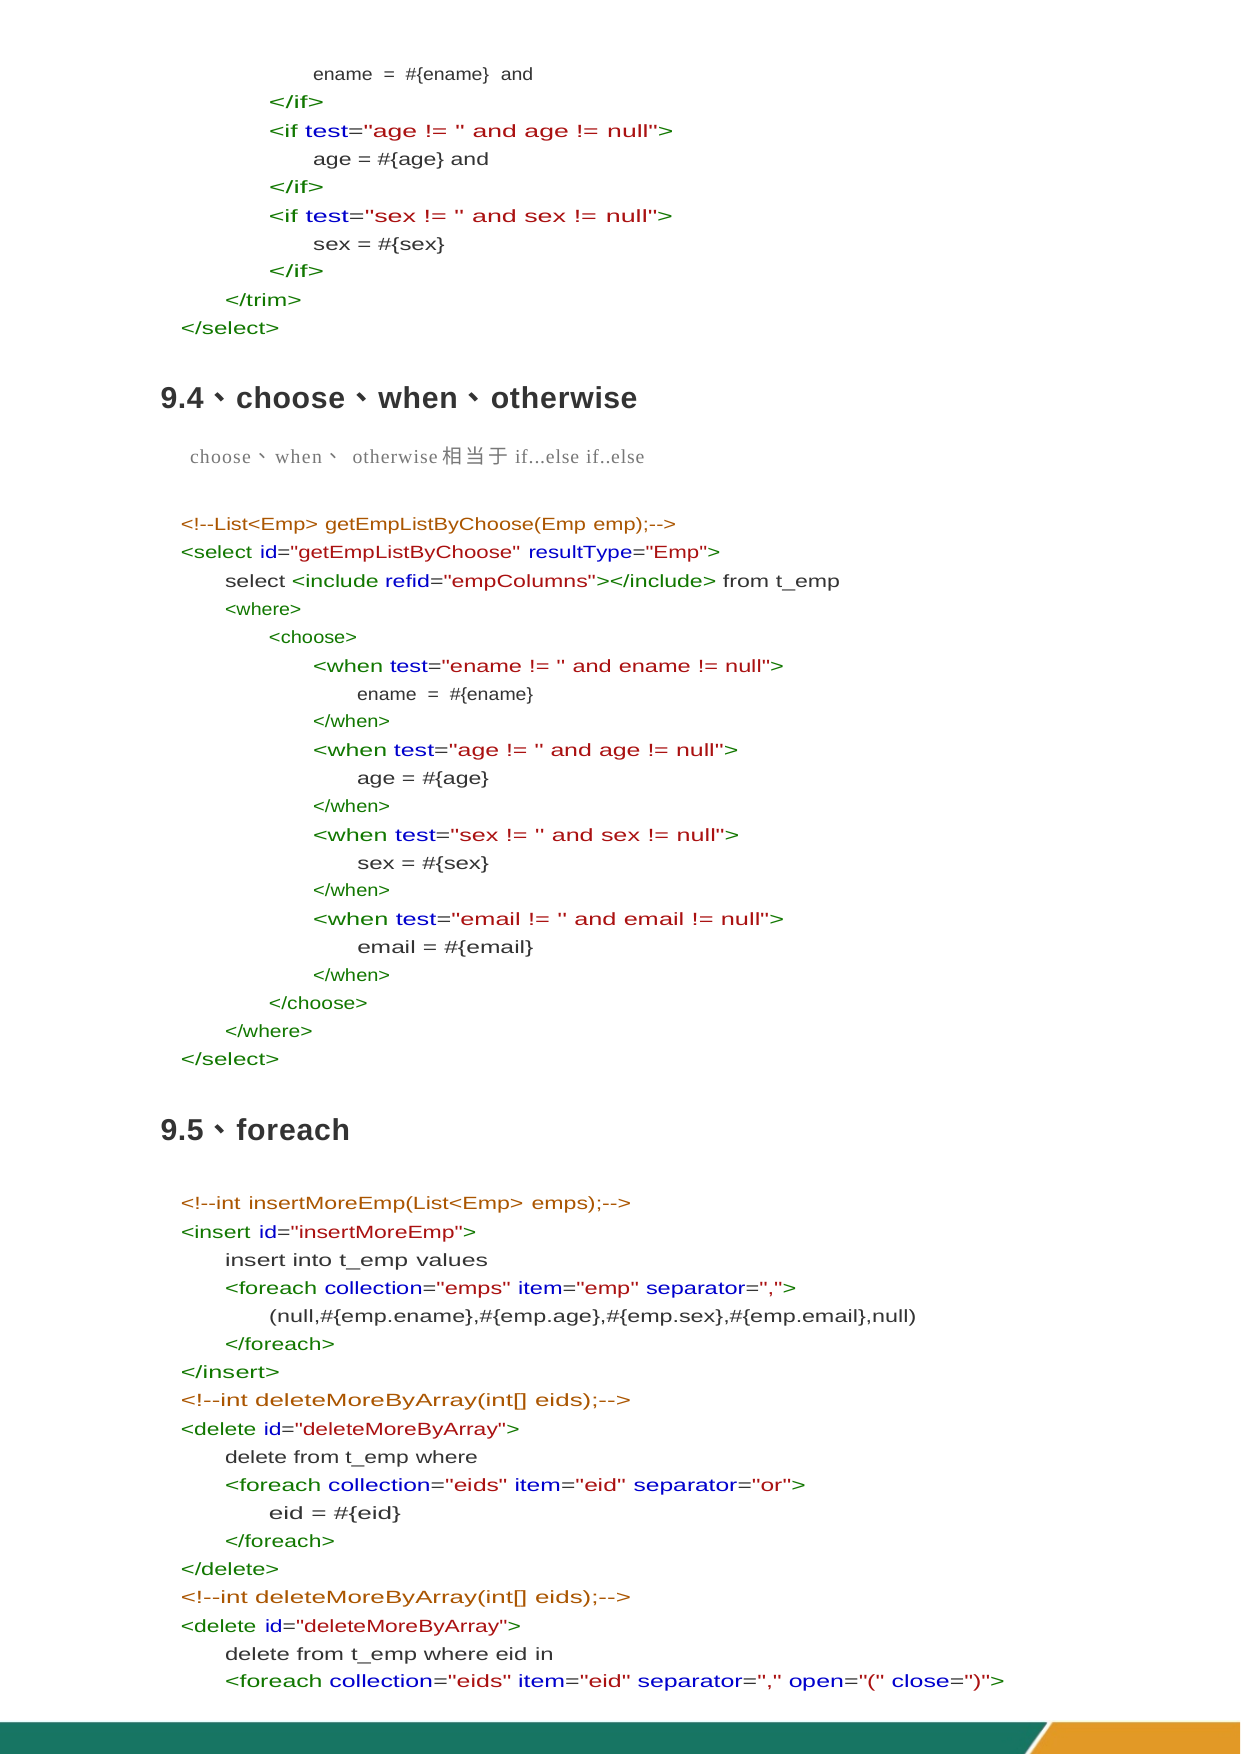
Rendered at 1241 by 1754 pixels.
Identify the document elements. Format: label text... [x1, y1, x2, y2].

text </trim> [225, 289, 1097, 310]
text <!--int deleteMoreByArray(int[] eids);--> [181, 1587, 1097, 1607]
text </insert> [181, 1362, 1097, 1382]
text </when> [313, 965, 1097, 985]
text <if test="sex != '' and sex != null"> sex = #{sex} [269, 205, 682, 254]
text select <include refid="empColumns"></include> from t_emp [225, 570, 1097, 591]
text <when test="ename != '' and ename != null"> ename = #{ename} [313, 655, 792, 704]
text <when test="email != '' and email != null"> email = #{email} [313, 909, 793, 957]
text </select> [181, 1049, 1097, 1069]
text <when test="sex != '' and sex != null"> sex = #{sex} [313, 824, 748, 873]
text </if> [269, 262, 1097, 282]
text </when> [313, 881, 1097, 901]
text 9.5、foreach [160, 1108, 1097, 1149]
text <delete id="deleteMoreByArray"> delete from t_emp where [181, 1418, 528, 1467]
picture [0, 1720, 1241, 1754]
text </where> [225, 1021, 1097, 1041]
text <!--int deleteMoreByArray(int[] eids);--> [181, 1390, 1097, 1410]
text </foreach> [225, 1334, 1097, 1354]
text <where> [225, 598, 1097, 619]
text <delete id="deleteMoreByArray"> delete from t_emp where eid in [181, 1616, 556, 1664]
text <choose> [269, 627, 1097, 647]
text </choose> [269, 993, 1097, 1013]
text </foreach> [225, 1531, 1097, 1551]
text <foreach collection="emps" item="emp" separator=","> (null,#{emp.ename},#{emp.age},#{emp.sex},#{emp.email},null) [225, 1278, 920, 1326]
text <insert id="insertMoreEmp"> insert into t_emp values [181, 1222, 490, 1270]
text </if> [269, 92, 1097, 113]
text </when> [313, 796, 1097, 816]
text </when> [313, 712, 1097, 732]
text <foreach collection="eids" item="eid" separator="," open="(" close=")"> [225, 1672, 1097, 1692]
text <foreach collection="eids" item="eid" separator="or"> eid = #{eid} [225, 1475, 814, 1523]
text </if> [269, 177, 1097, 197]
text choose、when、 otherwise相当于if...else if..else [190, 442, 1097, 469]
text 9.4、choose、when、otherwise [160, 376, 1097, 418]
text <select id="getEmpListByChoose" resultType="Emp"> [181, 542, 1097, 563]
text <!--List<Emp> getEmpListByChoose(Emp emp);--> [181, 514, 1097, 534]
text </delete> [181, 1559, 1097, 1579]
text </select> [181, 317, 1097, 338]
text <!--int insertMoreEmp(List<Emp> emps);--> [181, 1193, 1097, 1213]
text <if test="age != '' and age != null"> age = #{age} and [269, 121, 682, 169]
text ename = #{ename} and [313, 64, 1097, 84]
text <when test="age != '' and age != null"> age = #{age} [313, 740, 748, 788]
